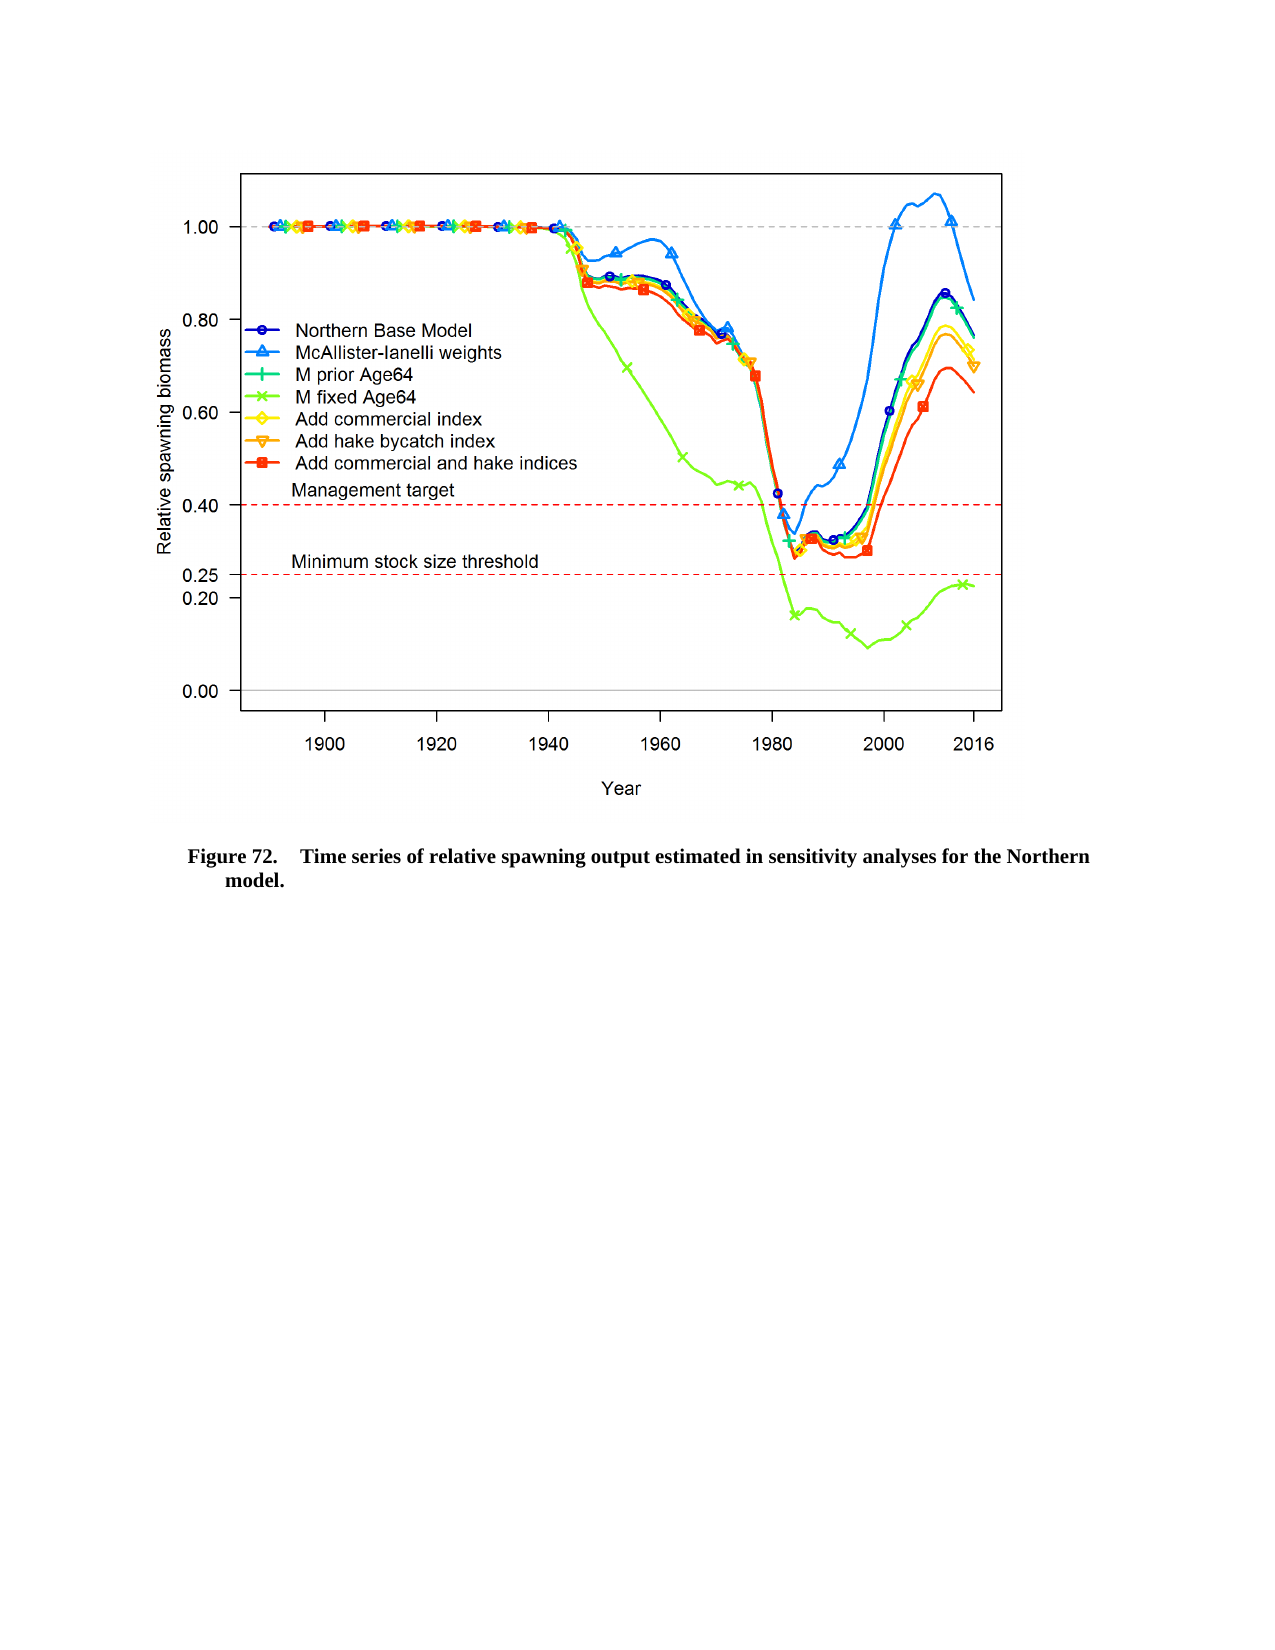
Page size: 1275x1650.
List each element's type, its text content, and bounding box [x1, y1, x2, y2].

text Time series of relative spawning output estimated in sensitivity analyses for the Northern model. [187, 844, 1125, 892]
picture [150, 150, 1025, 823]
